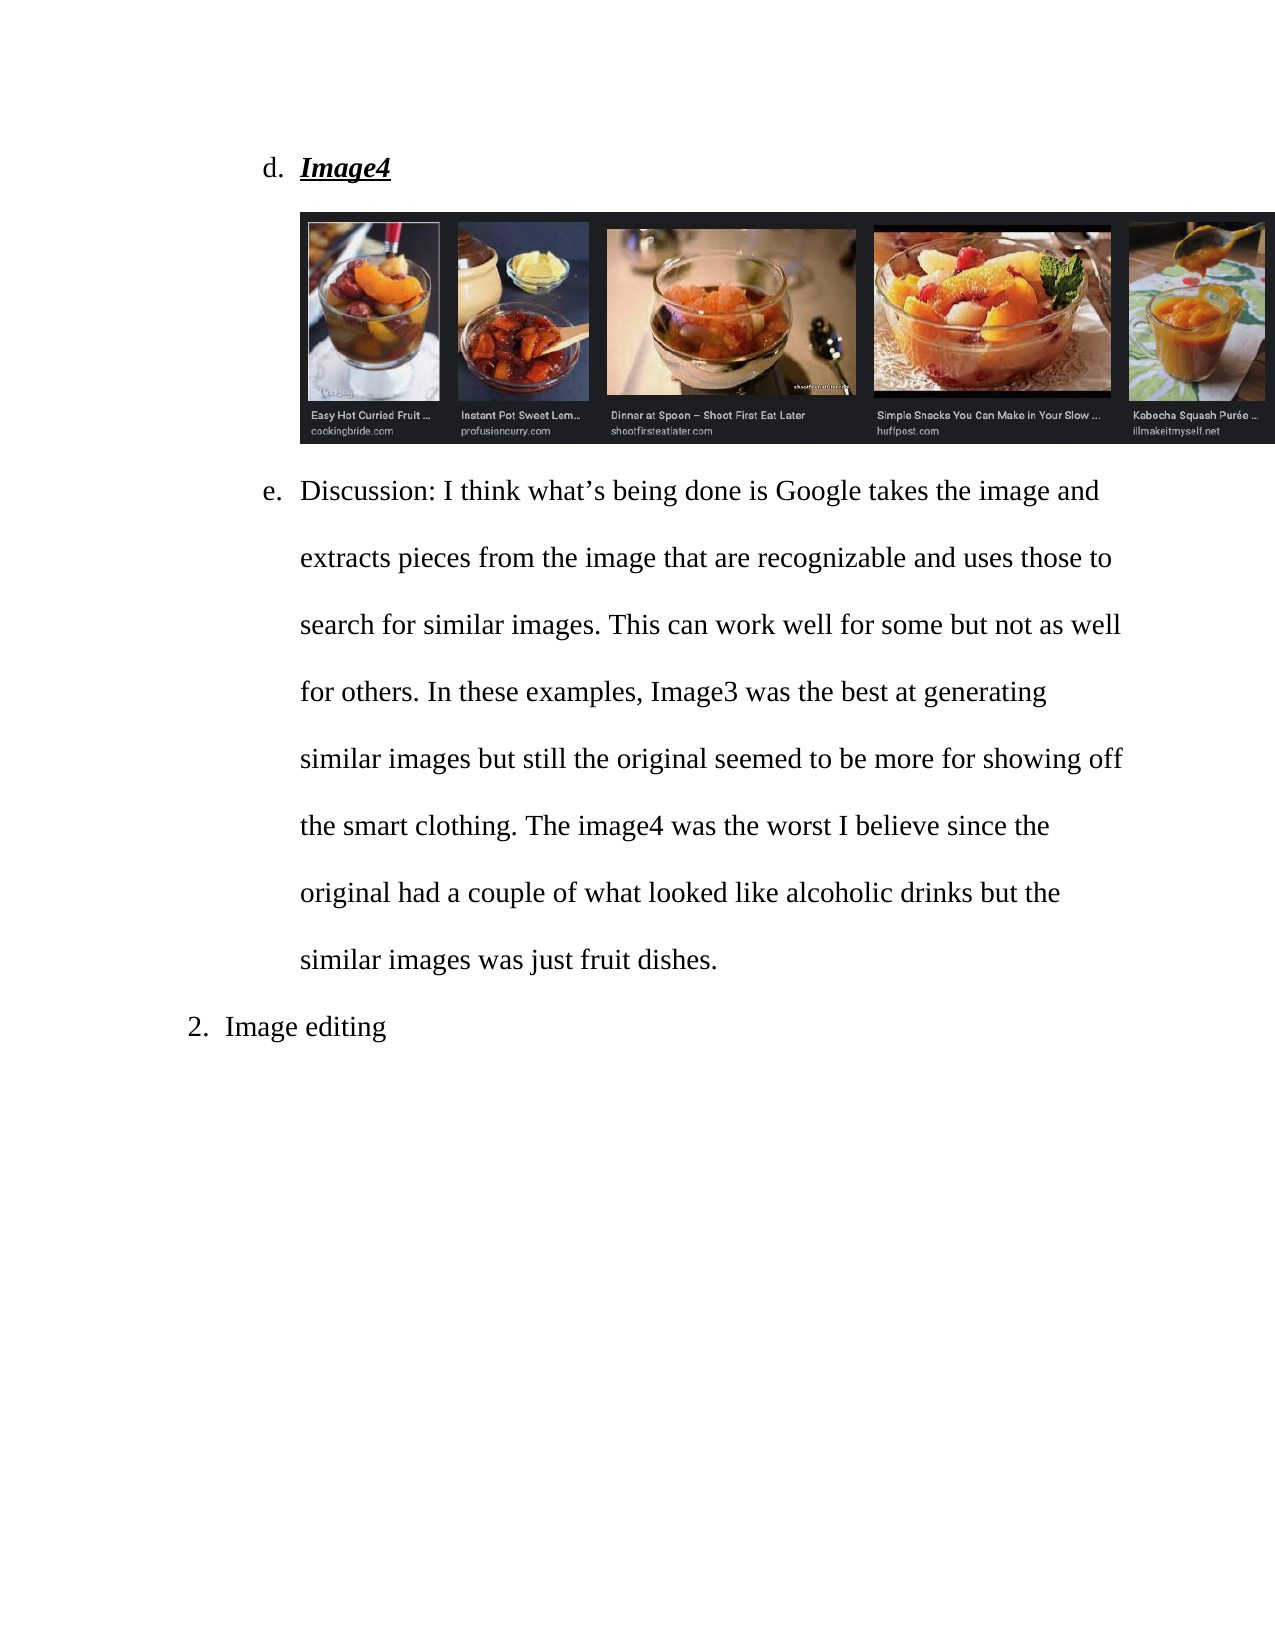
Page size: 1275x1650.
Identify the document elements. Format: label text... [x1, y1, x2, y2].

picture [300, 212, 1275, 444]
list Discussion: I think what’s being done is Google takes the image and extracts pieces from the image that are recognizable and uses those to search for similar images. This can work well for some but not as well for others. In these examples, Image3 was the best at generating similar images but still the original seemed to be more for showing off the smart clothing. The image4 was the worst I believe since the original had a couple of what looked like alcoholic drinks but the similar images was just fruit dishes. [262, 473, 1125, 976]
list Image editing [187, 1009, 1125, 1043]
